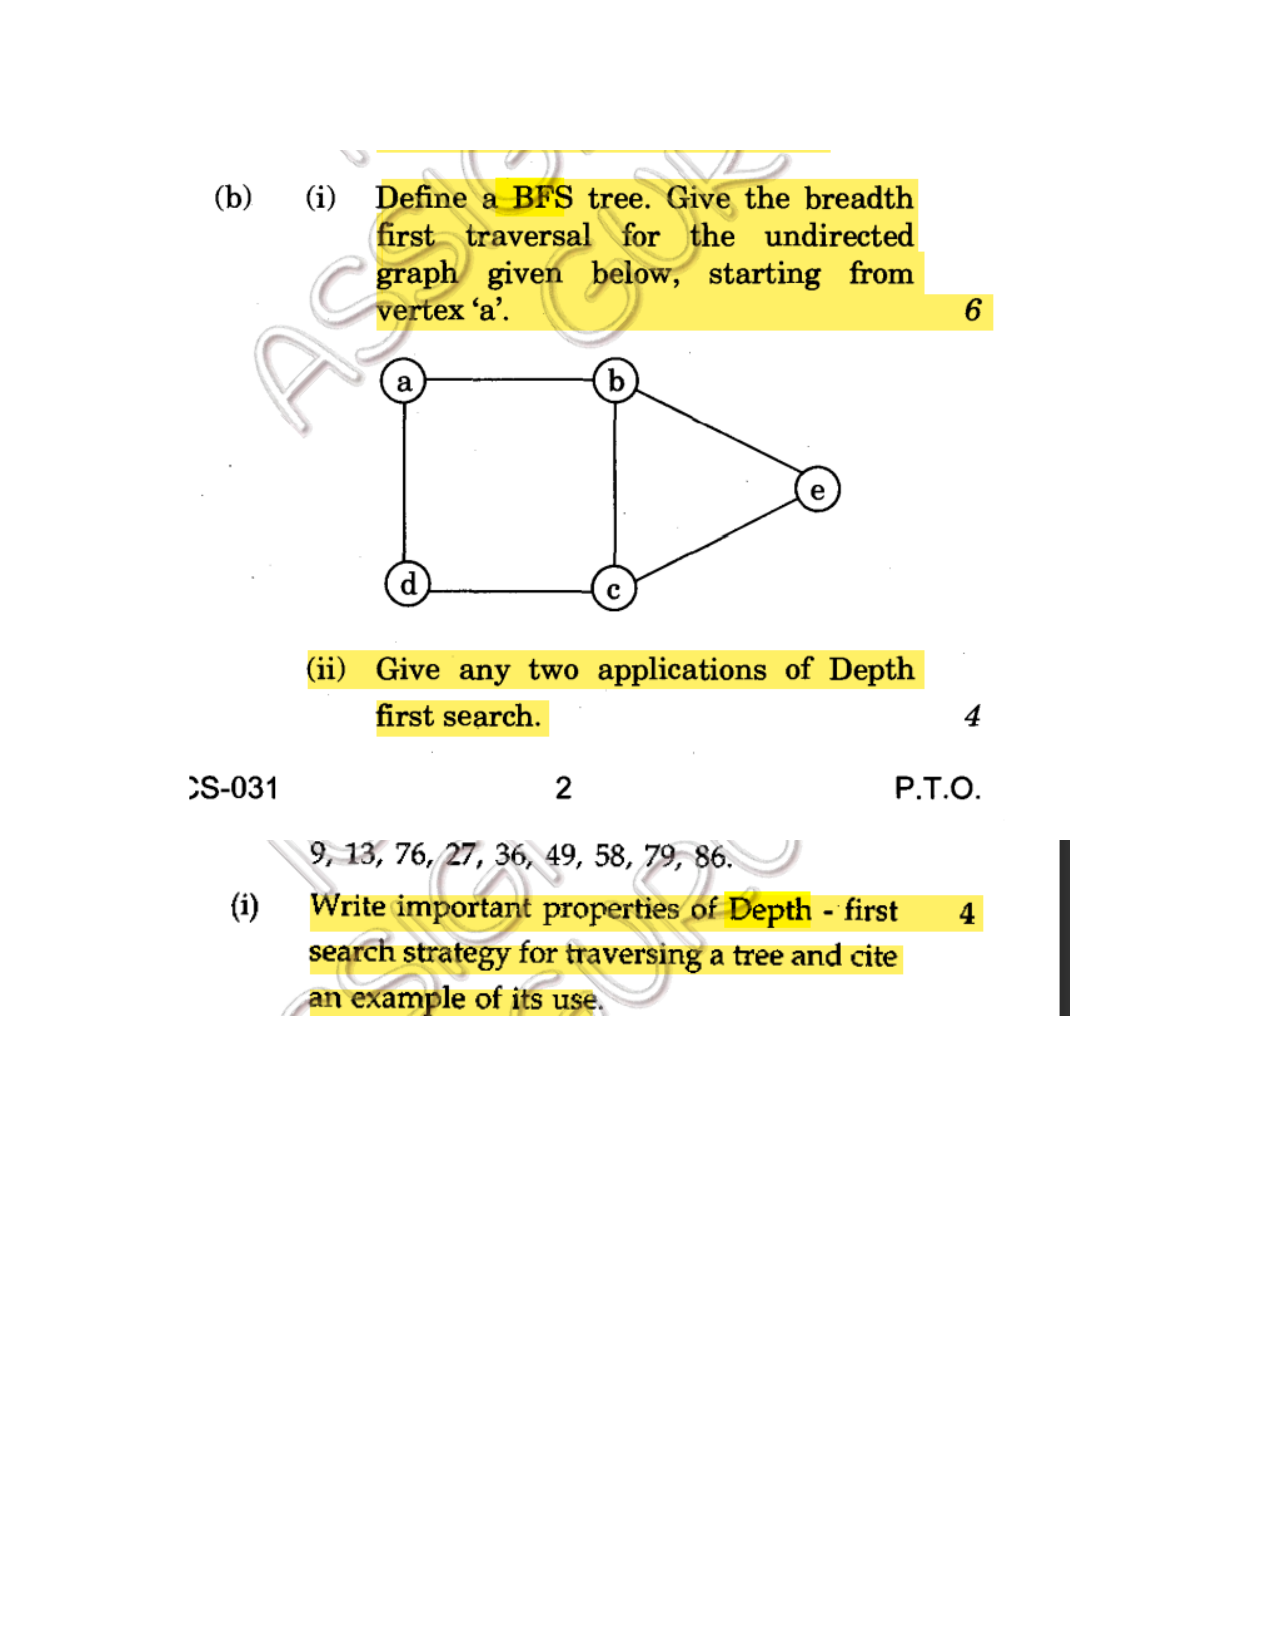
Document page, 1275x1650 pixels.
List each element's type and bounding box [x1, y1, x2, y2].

picture [205, 840, 1070, 1016]
picture [189, 150, 1086, 822]
